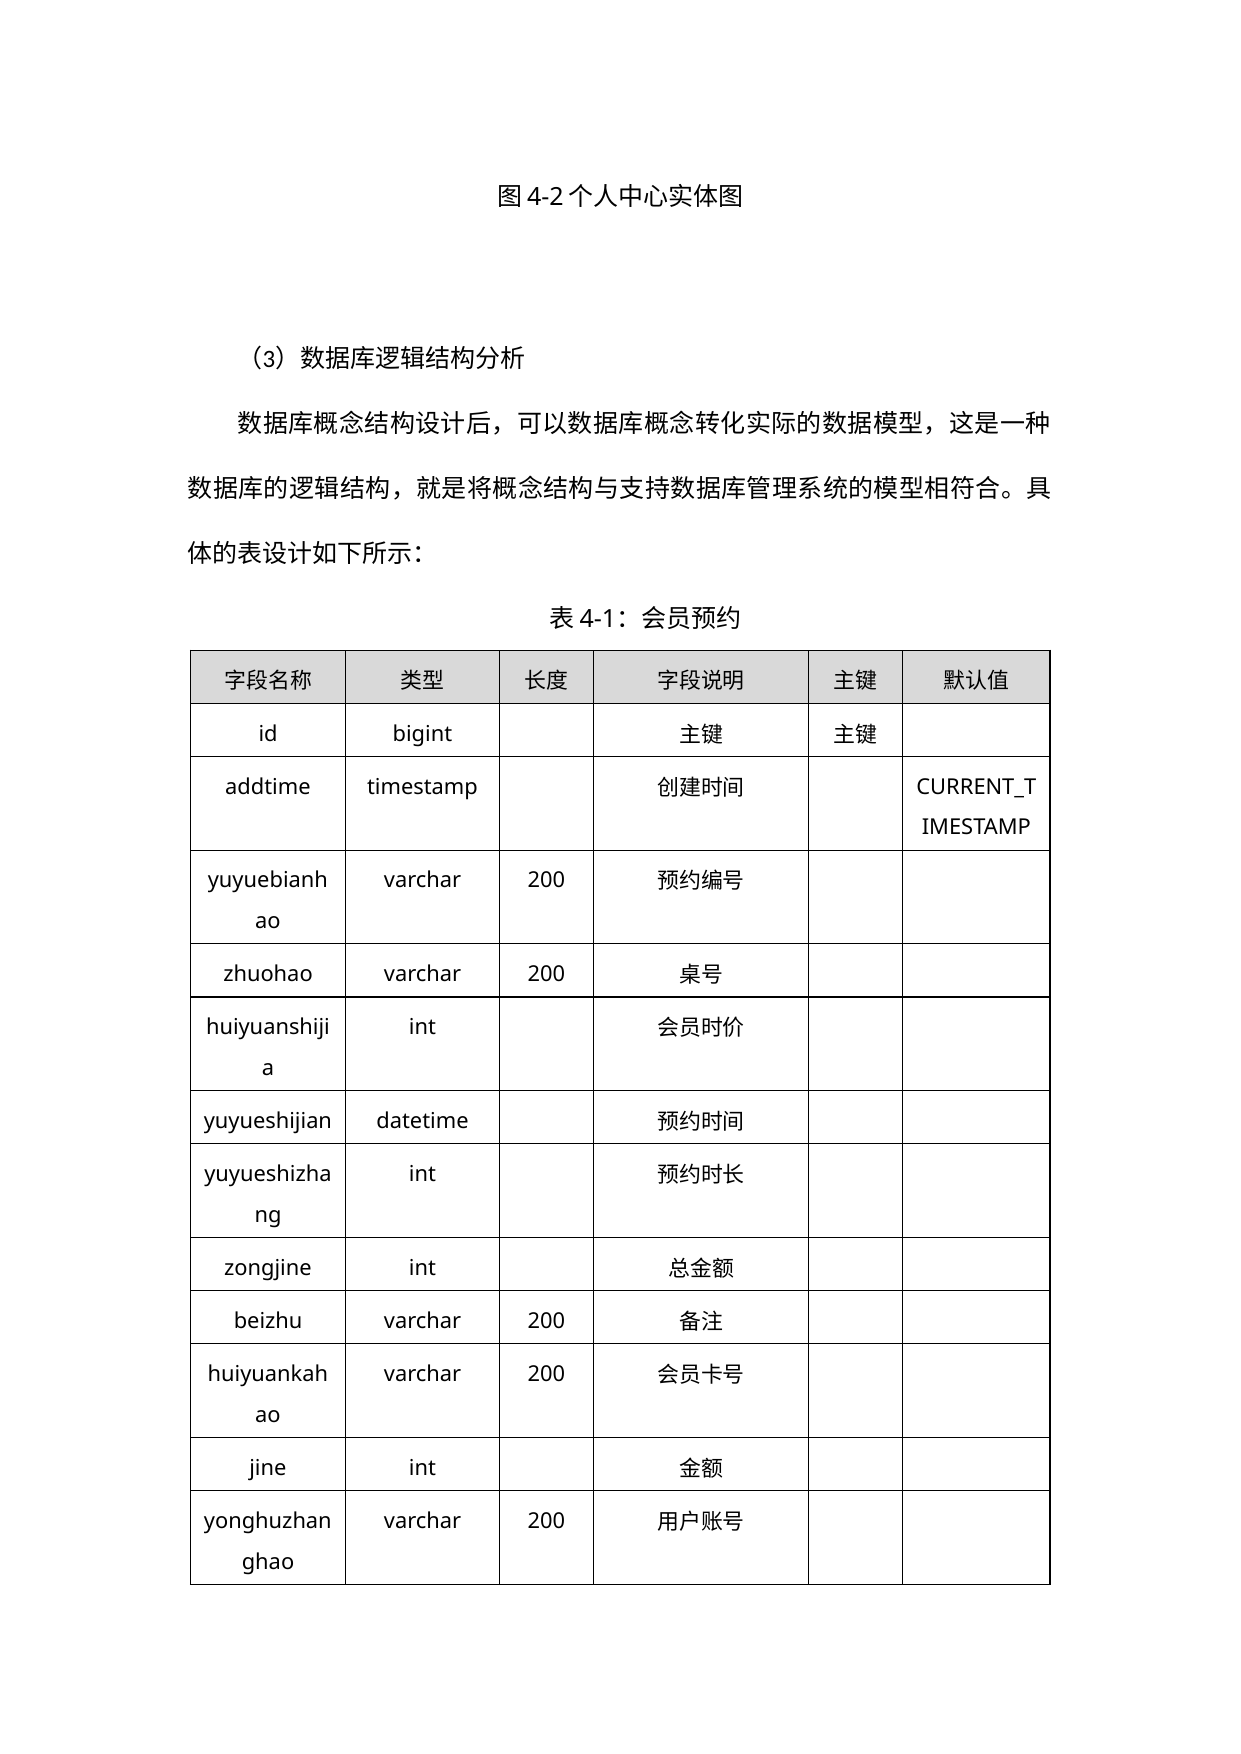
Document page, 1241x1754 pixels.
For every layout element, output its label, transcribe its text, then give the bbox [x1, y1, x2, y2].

table_cell [903, 1344, 1049, 1437]
table_cell [903, 1091, 1049, 1143]
table_cell int [346, 1144, 499, 1237]
table_cell zongjine [191, 1238, 345, 1290]
table_cell addtime [191, 757, 345, 849]
table_cell [903, 998, 1049, 1090]
table_header 字段说明 [594, 651, 808, 703]
table_cell beizhu [191, 1291, 345, 1343]
table_cell int [346, 1238, 499, 1290]
table_cell [809, 998, 902, 1090]
table_cell yonghuzhanghao [191, 1491, 345, 1584]
table_cell int [346, 1438, 499, 1490]
table_cell huiyuankahao [191, 1344, 345, 1437]
table_cell [500, 1091, 593, 1143]
table_cell [809, 1144, 902, 1237]
table_cell yuyuebianhao [191, 851, 345, 943]
table_cell jine [191, 1438, 345, 1490]
table_cell varchar [346, 1491, 499, 1584]
table_cell [903, 1291, 1049, 1343]
text 图4-2个人中心实体图 [187, 162, 1053, 227]
text 表4-1：会员预约 [187, 584, 1053, 649]
table_cell timestamp [346, 757, 499, 849]
table_header 字段名称 [191, 651, 345, 703]
table_cell [809, 757, 902, 849]
table_header 长度 [500, 651, 593, 703]
table_cell 主键 [594, 704, 808, 756]
table_cell [500, 1238, 593, 1290]
table_cell 200 [500, 1291, 593, 1343]
table_cell 桌号 [594, 944, 808, 996]
table_cell yuyueshizhang [191, 1144, 345, 1237]
table_cell [809, 1091, 902, 1143]
table_cell datetime [346, 1091, 499, 1143]
table_cell 总金额 [594, 1238, 808, 1290]
table_cell [500, 1438, 593, 1490]
table_cell zhuohao [191, 944, 345, 996]
table_cell [809, 1291, 902, 1343]
table_cell 创建时间 [594, 757, 808, 849]
text （3）数据库逻辑结构分析 [187, 324, 1053, 389]
table_cell [903, 704, 1049, 756]
table_cell CURRENT_TIMESTAMP [903, 757, 1049, 849]
table_cell [500, 998, 593, 1090]
table_cell [809, 851, 902, 943]
table_cell 会员时价 [594, 998, 808, 1090]
table_cell huiyuanshijia [191, 998, 345, 1090]
table_cell [500, 757, 593, 849]
table_cell [903, 1144, 1049, 1237]
table_cell [809, 1491, 902, 1584]
table_cell [903, 1438, 1049, 1490]
table_cell 用户账号 [594, 1491, 808, 1584]
table_cell varchar [346, 1291, 499, 1343]
table_cell 200 [500, 944, 593, 996]
table_cell [903, 1238, 1049, 1290]
table_cell 会员卡号 [594, 1344, 808, 1437]
table_cell [903, 1491, 1049, 1584]
text 数据库概念结构设计后，可以数据库概念转化实际的数据模型，这是一种数据库的逻辑结构，就是将概念结构与支持数据库管理系统的模型相符合。具体的表设计如下所示： [187, 389, 1053, 584]
table_header 类型 [346, 651, 499, 703]
table_cell 200 [500, 1344, 593, 1437]
table_cell id [191, 704, 345, 756]
table_cell [809, 1438, 902, 1490]
table_cell [809, 1238, 902, 1290]
table_cell 预约时长 [594, 1144, 808, 1237]
table_cell bigint [346, 704, 499, 756]
table_cell [500, 704, 593, 756]
table_header 主键 [809, 651, 902, 703]
table_cell 200 [500, 851, 593, 943]
table_cell yuyueshijian [191, 1091, 345, 1143]
table_cell [903, 944, 1049, 996]
table_cell varchar [346, 944, 499, 996]
table_cell 预约时间 [594, 1091, 808, 1143]
table_cell [809, 1344, 902, 1437]
table_cell [500, 1144, 593, 1237]
table_cell varchar [346, 851, 499, 943]
table_cell 200 [500, 1491, 593, 1584]
table_cell 预约编号 [594, 851, 808, 943]
table_header 默认值 [903, 651, 1049, 703]
table_cell [809, 944, 902, 996]
table_cell 主键 [809, 704, 902, 756]
table_cell int [346, 998, 499, 1090]
table_cell 金额 [594, 1438, 808, 1490]
table_cell varchar [346, 1344, 499, 1437]
table_cell 备注 [594, 1291, 808, 1343]
table_cell [903, 851, 1049, 943]
